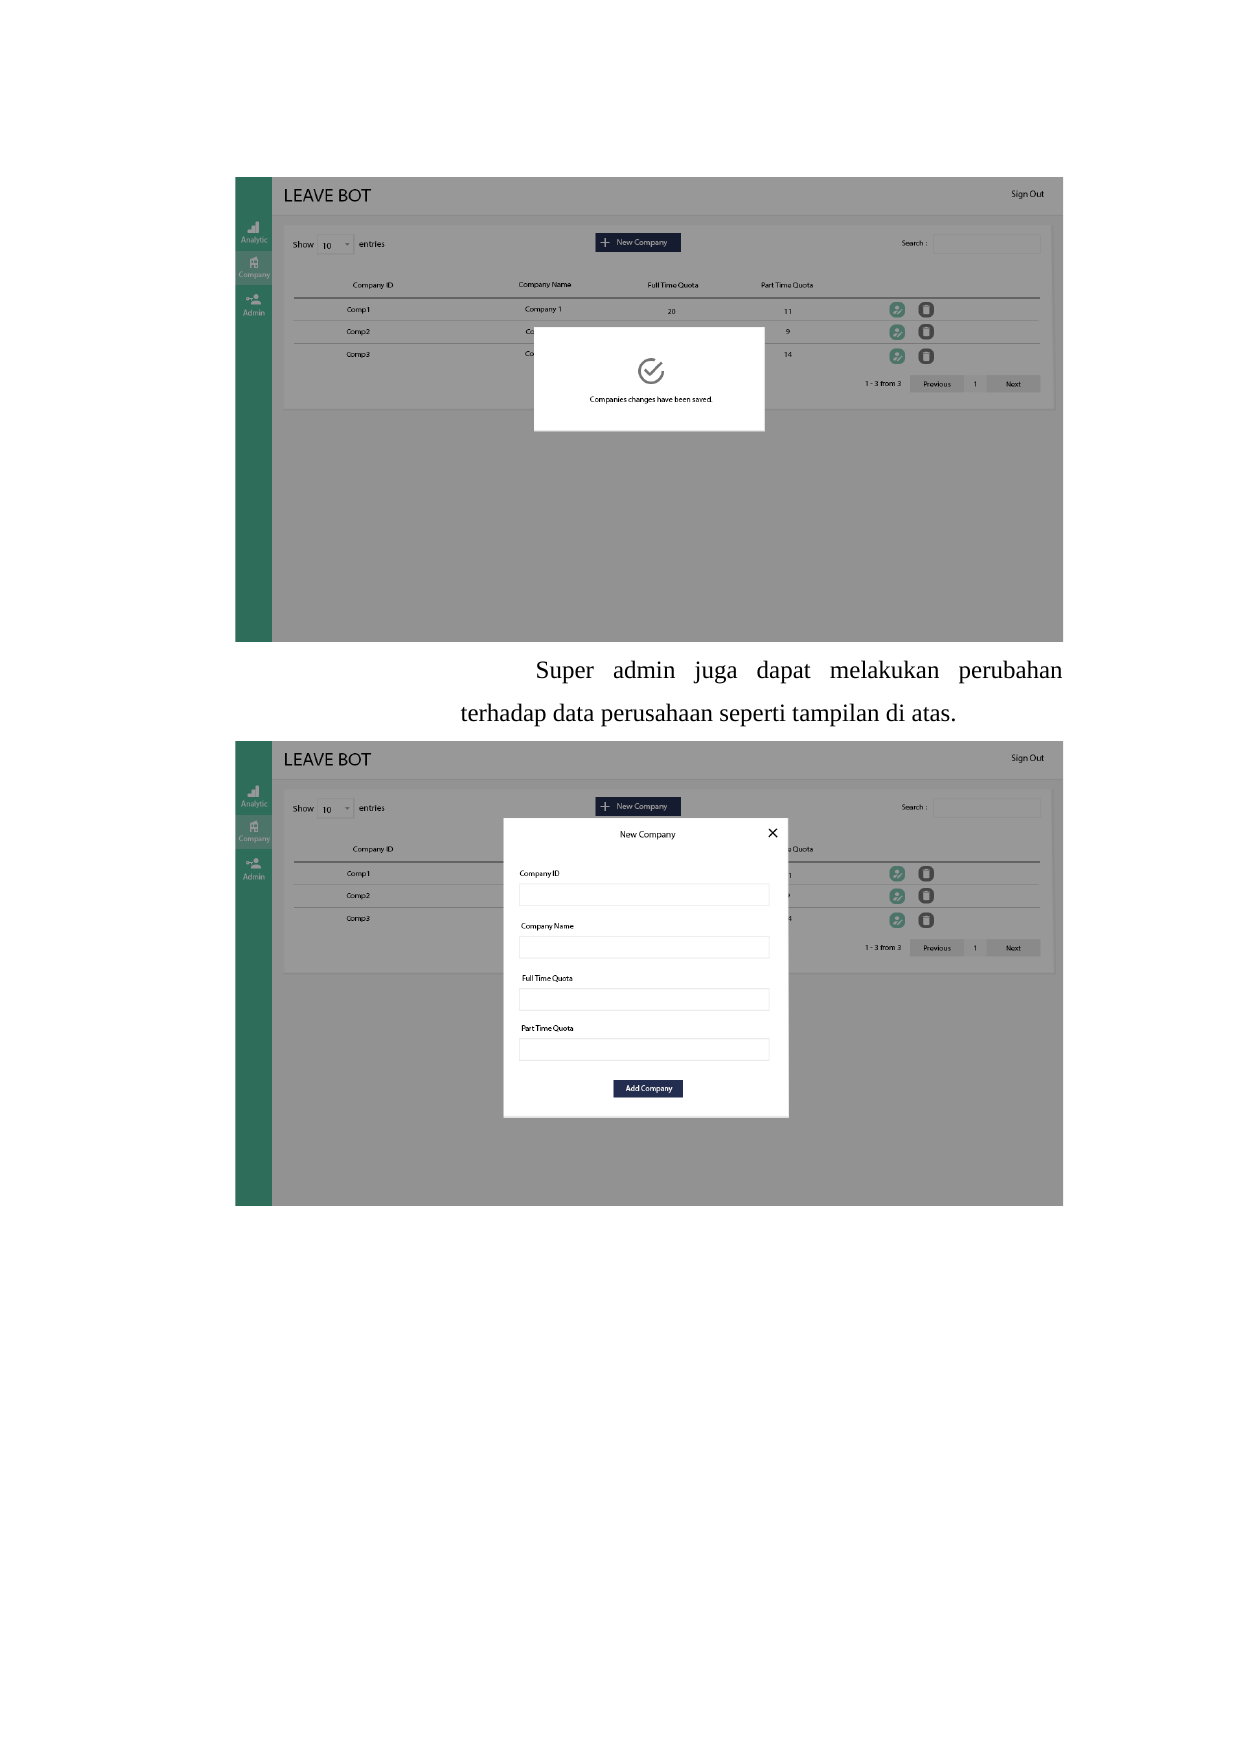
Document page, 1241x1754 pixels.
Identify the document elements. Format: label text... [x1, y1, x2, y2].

picture [235, 177, 1064, 642]
picture [235, 741, 1064, 1206]
text Super admin juga dapat melakukan perubahan terhadap data perusahaan seperti tampilan di atas. [460, 655, 1063, 727]
